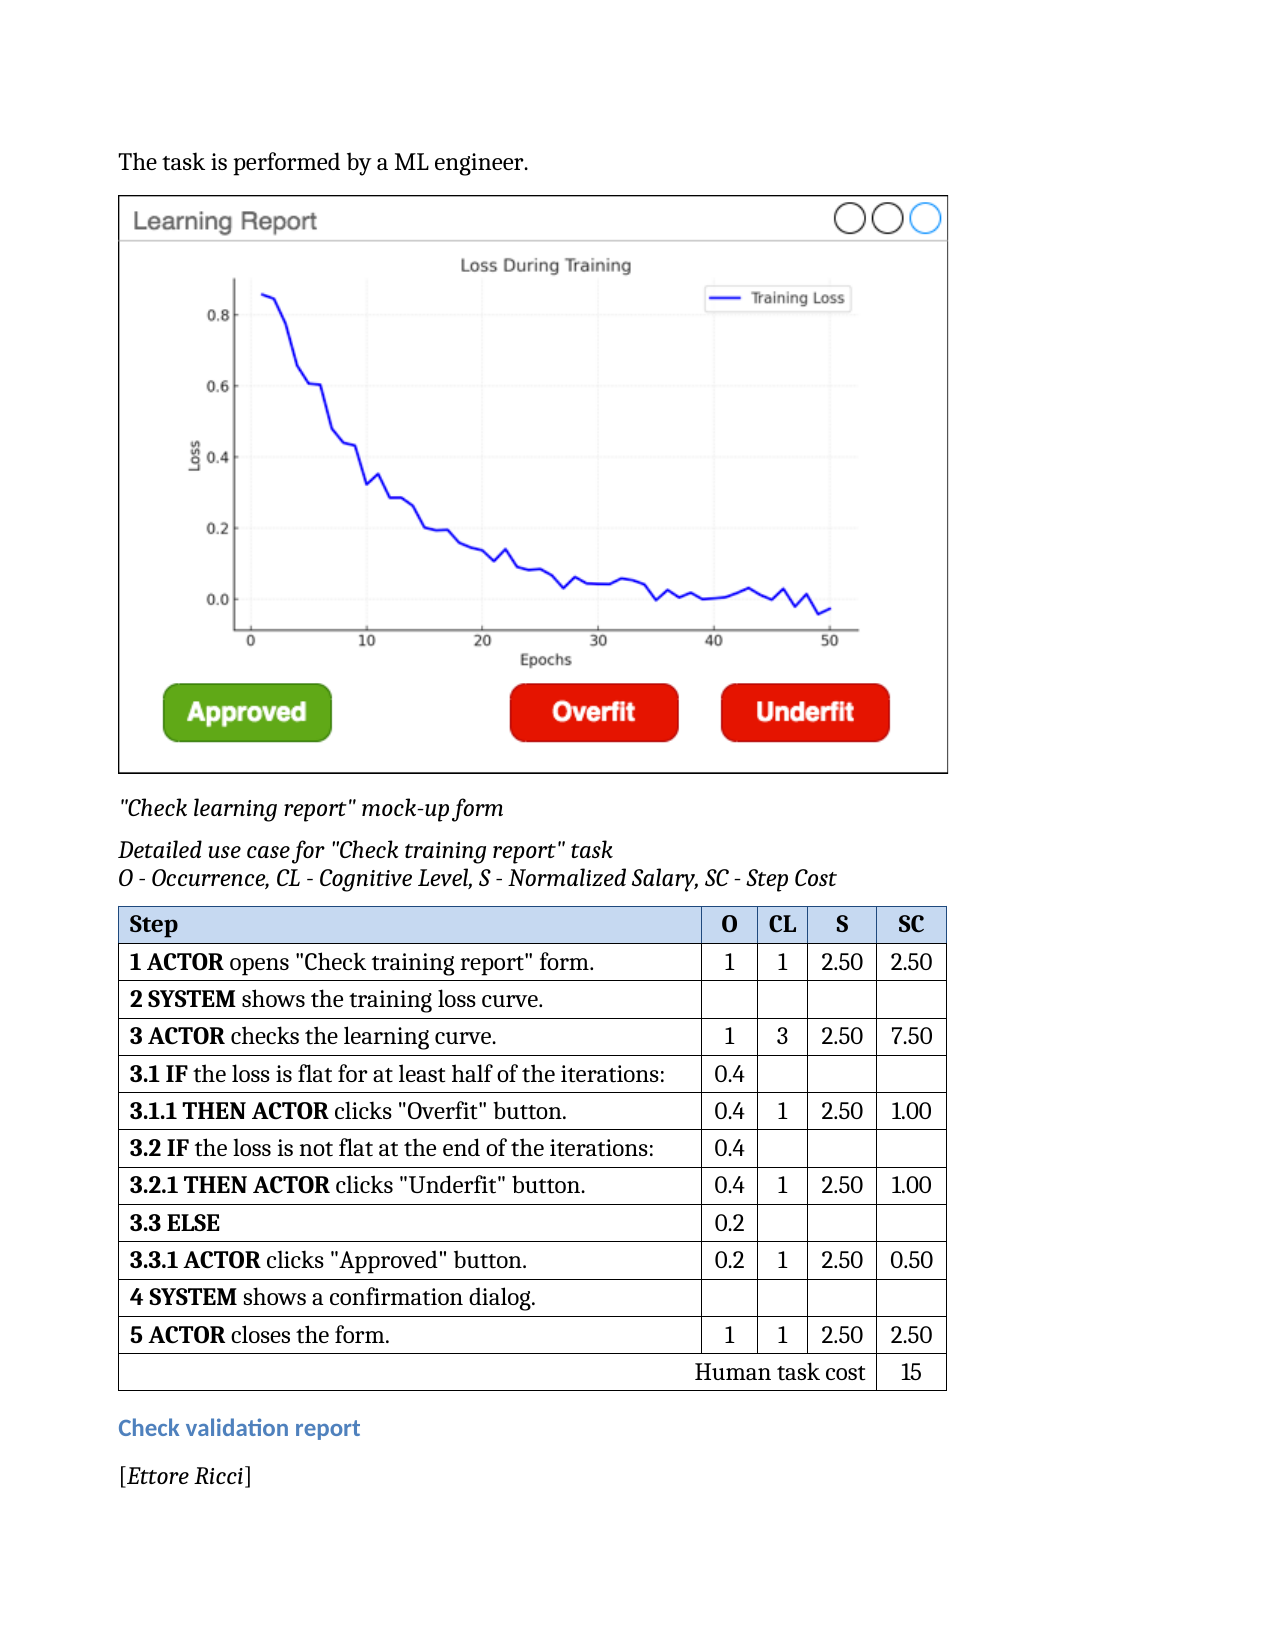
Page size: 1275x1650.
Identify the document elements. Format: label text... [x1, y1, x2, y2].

table_cell 1 [758, 944, 807, 980]
table_cell [808, 1205, 876, 1241]
picture [118, 195, 949, 774]
text "Check learning report" mock-up form [118, 794, 1157, 823]
table_cell 1.00 [877, 1168, 946, 1204]
table_header CL [758, 907, 807, 943]
table_cell 3.2 IF the loss is not flat at the end of the iterations: [119, 1130, 701, 1167]
table_cell 4 SYSTEM shows a confirmation dialog. [119, 1280, 701, 1316]
table_cell 0.2 [702, 1242, 757, 1278]
table_cell 3 ACTOR checks the learning curve. [119, 1019, 701, 1055]
table_cell 2 SYSTEM shows the training loss curve. [119, 981, 701, 1017]
table_cell 2.50 [808, 1317, 876, 1353]
table_cell 7.50 [877, 1019, 946, 1055]
table_cell [808, 1280, 876, 1316]
table_cell [808, 981, 876, 1017]
table_cell 0.50 [877, 1242, 946, 1278]
table_cell 3.1.1 THEN ACTOR clicks "Overfit" button. [119, 1093, 701, 1129]
table_cell [758, 1056, 807, 1092]
text The task is performed by a ML engineer. [118, 148, 1157, 176]
table_cell 2.50 [808, 1019, 876, 1055]
table_cell 3.3 ELSE [119, 1205, 701, 1241]
table_cell [758, 1205, 807, 1241]
table_cell 1 [758, 1317, 807, 1353]
table_cell 2.50 [877, 1317, 946, 1353]
table_cell [877, 1130, 946, 1167]
table_cell 3.2.1 THEN ACTOR clicks "Underfit" button. [119, 1168, 701, 1204]
table_cell [758, 1280, 807, 1316]
table_cell [877, 1205, 946, 1241]
table_cell [758, 981, 807, 1017]
table_cell 3.1 IF the loss is flat for at least half of the iterations: [119, 1056, 701, 1092]
table_cell 0.4 [702, 1093, 757, 1129]
text Detailed use case for "Check training report" task O - Occurrence, CL - Cognitive Level, S - Normalized Salary, SC - Step Cost [118, 836, 1157, 893]
table_cell 2.50 [808, 1168, 876, 1204]
table_cell [808, 1130, 876, 1167]
table_header O [702, 907, 757, 943]
table_cell 0.4 [702, 1130, 757, 1167]
table_cell 1 [702, 944, 757, 980]
table_cell 3 [758, 1019, 807, 1055]
table_cell 3.3.1 ACTOR clicks "Approved" button. [119, 1242, 701, 1278]
table_cell 1 [702, 1019, 757, 1055]
table_cell 1 [758, 1168, 807, 1204]
table_cell [877, 1056, 946, 1092]
table_cell [702, 1280, 757, 1316]
text [Ettore Ricci] [118, 1462, 1157, 1490]
table_cell [758, 1130, 807, 1167]
table_cell 0.2 [702, 1205, 757, 1241]
table_cell 1.00 [877, 1093, 946, 1129]
table_cell 0.4 [702, 1168, 757, 1204]
table_cell 1 [758, 1093, 807, 1129]
table_header SC [877, 907, 946, 943]
table_header S [808, 907, 876, 943]
table_cell Human task cost [119, 1354, 876, 1390]
table_cell [808, 1056, 876, 1092]
table_cell 2.50 [808, 1242, 876, 1278]
table_cell [877, 1280, 946, 1316]
subtitle Check validation report [118, 1412, 1157, 1443]
table_cell 5 ACTOR closes the form. [119, 1317, 701, 1353]
table_cell [702, 981, 757, 1017]
table_cell 15 [877, 1354, 946, 1390]
table_cell 1 ACTOR opens "Check training report" form. [119, 944, 701, 980]
table_cell 2.50 [877, 944, 946, 980]
table_cell 1 [702, 1317, 757, 1353]
table_cell 2.50 [808, 1093, 876, 1129]
table_cell 0.4 [702, 1056, 757, 1092]
table_cell [877, 981, 946, 1017]
table_cell 2.50 [808, 944, 876, 980]
table_header Step [119, 907, 701, 943]
table_cell 1 [758, 1242, 807, 1278]
